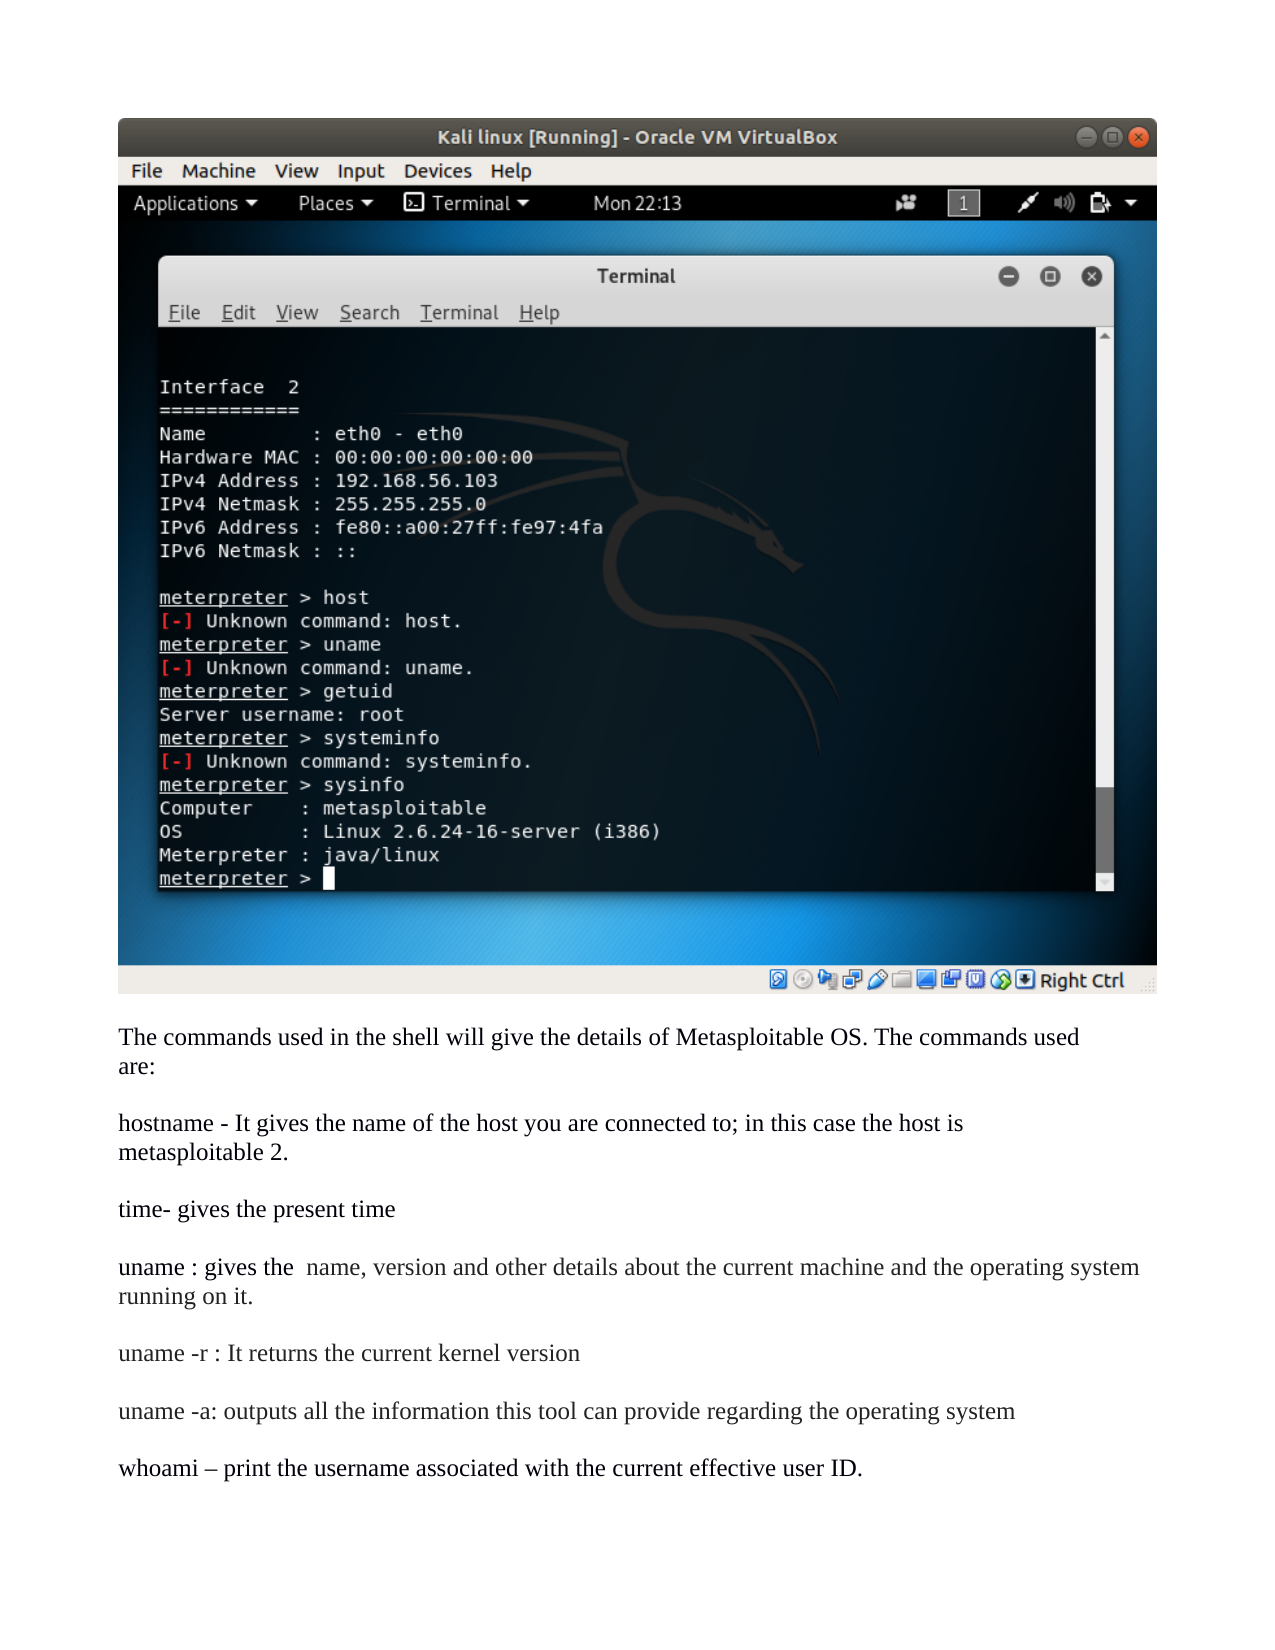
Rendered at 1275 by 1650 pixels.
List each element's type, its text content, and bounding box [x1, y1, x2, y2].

text whoami – print the username associated with the current effective user ID. [118, 1453, 1157, 1482]
text time- gives the present time [118, 1194, 1157, 1223]
text are: [118, 1051, 1157, 1079]
picture [118, 118, 1157, 994]
text The commands used in the shell will give the details of Metasploitable OS. The commands used [118, 1022, 1157, 1051]
text uname -r : It returns the current kernel version [118, 1338, 1157, 1367]
text uname -a: outputs all the information this tool can provide regarding the operating system [118, 1396, 1157, 1424]
text metasploitable 2. [118, 1137, 1157, 1166]
text uname : gives the name, version and other details about the current machine and the operating system running on it. [118, 1252, 1157, 1309]
text hostname - It gives the name of the host you are connected to; in this case the host is [118, 1108, 1157, 1137]
